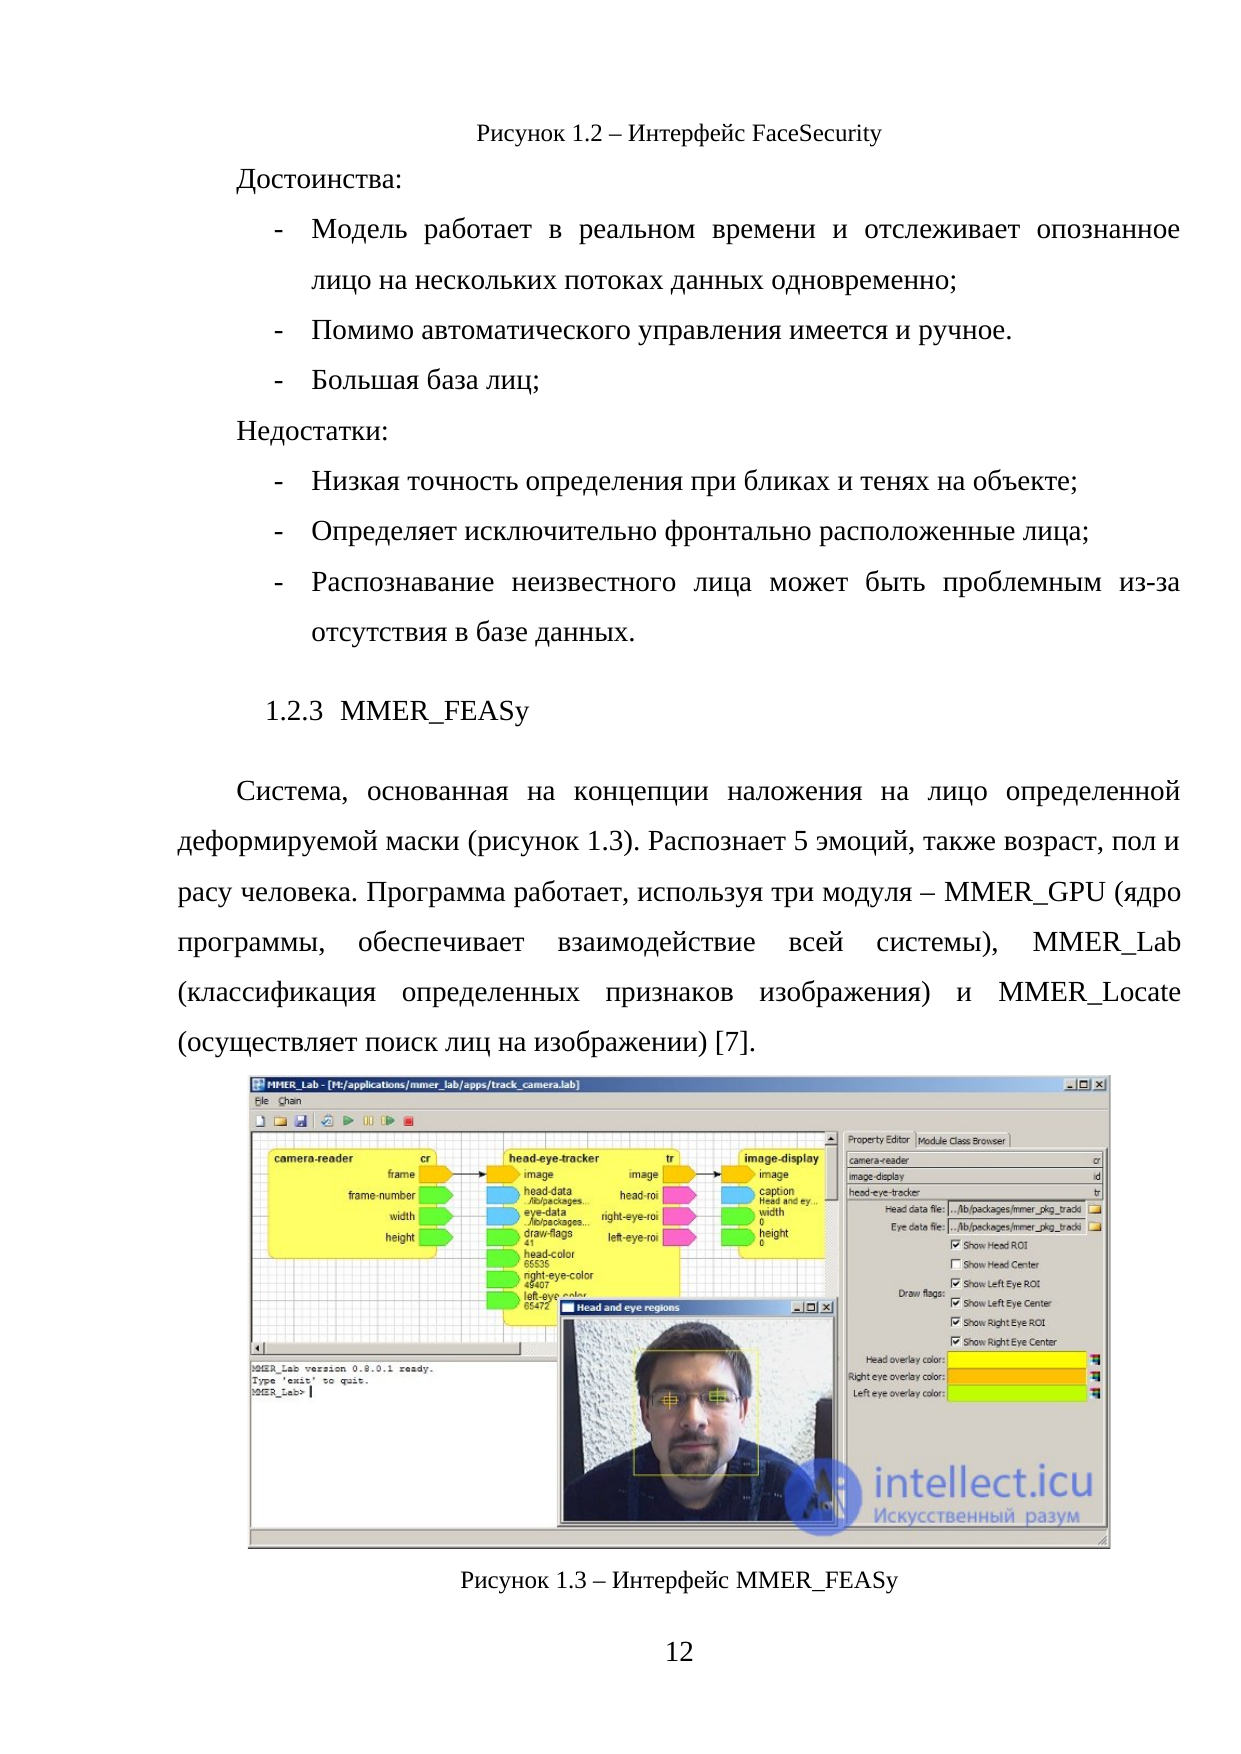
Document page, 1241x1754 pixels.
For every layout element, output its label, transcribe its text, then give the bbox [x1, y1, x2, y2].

list Большая база лиц; [274, 362, 1181, 396]
text Достоинства: [177, 161, 1181, 195]
text Рисунок 1.3 – Интерфейс MMER_FEASy [177, 1565, 1181, 1594]
list Модель работает в реальном времени и отслеживает опознанное лицо на нескольких потоках данных одновременно; [274, 212, 1181, 295]
subtitle MMER_FEASy [265, 693, 1181, 727]
list Распознавание неизвестного лица может быть проблемным из-за отсутствия в базе данных. [274, 564, 1181, 648]
list Низкая точность определения при бликах и тенях на объекте; [274, 463, 1181, 497]
text Рисунок 1.2 – Интерфейс FaceSecurity [177, 118, 1181, 147]
text Система, основанная на концепции наложения на лицо определенной деформируемой маски (рисунок 1.3). Распознает 5 эмоций, также возраст, пол и расу человека. Программа работает, используя три модуля – MMER_GPU (ядро программы, обеспечивает взаимодействие всей системы), MMER_Lab (классификация определенных признаков изображения) и MMER_Locate (осуществляет поиск лиц на изображении) [7]. [177, 773, 1181, 1058]
list Определяет исключительно фронтально расположенные лица; [274, 513, 1181, 547]
list Помимо автоматического управления имеется и ручное. [274, 312, 1181, 346]
picture [247, 1075, 1111, 1549]
text Недостатки: [177, 413, 1181, 446]
